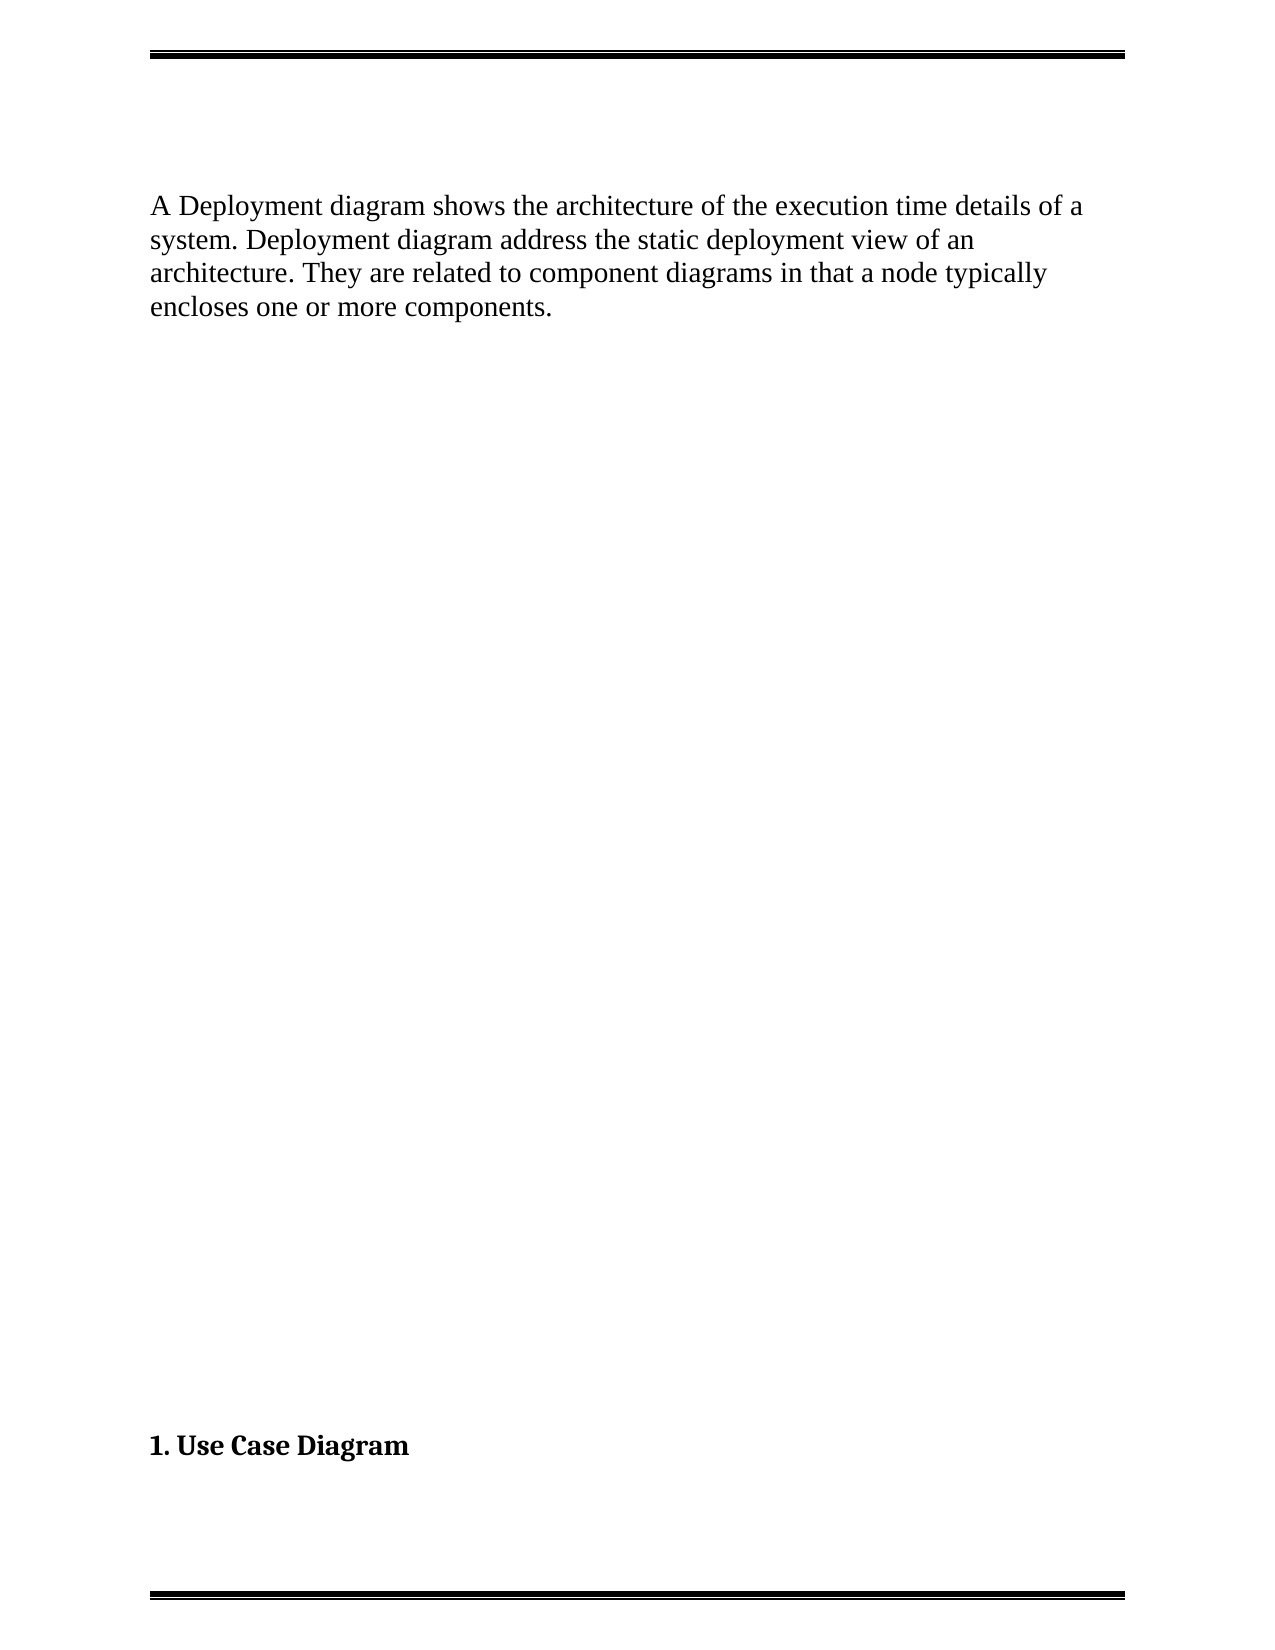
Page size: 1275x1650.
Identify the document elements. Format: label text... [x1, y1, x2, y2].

text A Deployment diagram shows the architecture of the execution time details of a system. Deployment diagram address the static deployment view of an architecture. They are related to component diagrams in that a node typically encloses one or more components. [150, 188, 1125, 322]
text 1. Use Case Diagram [150, 1429, 1125, 1463]
